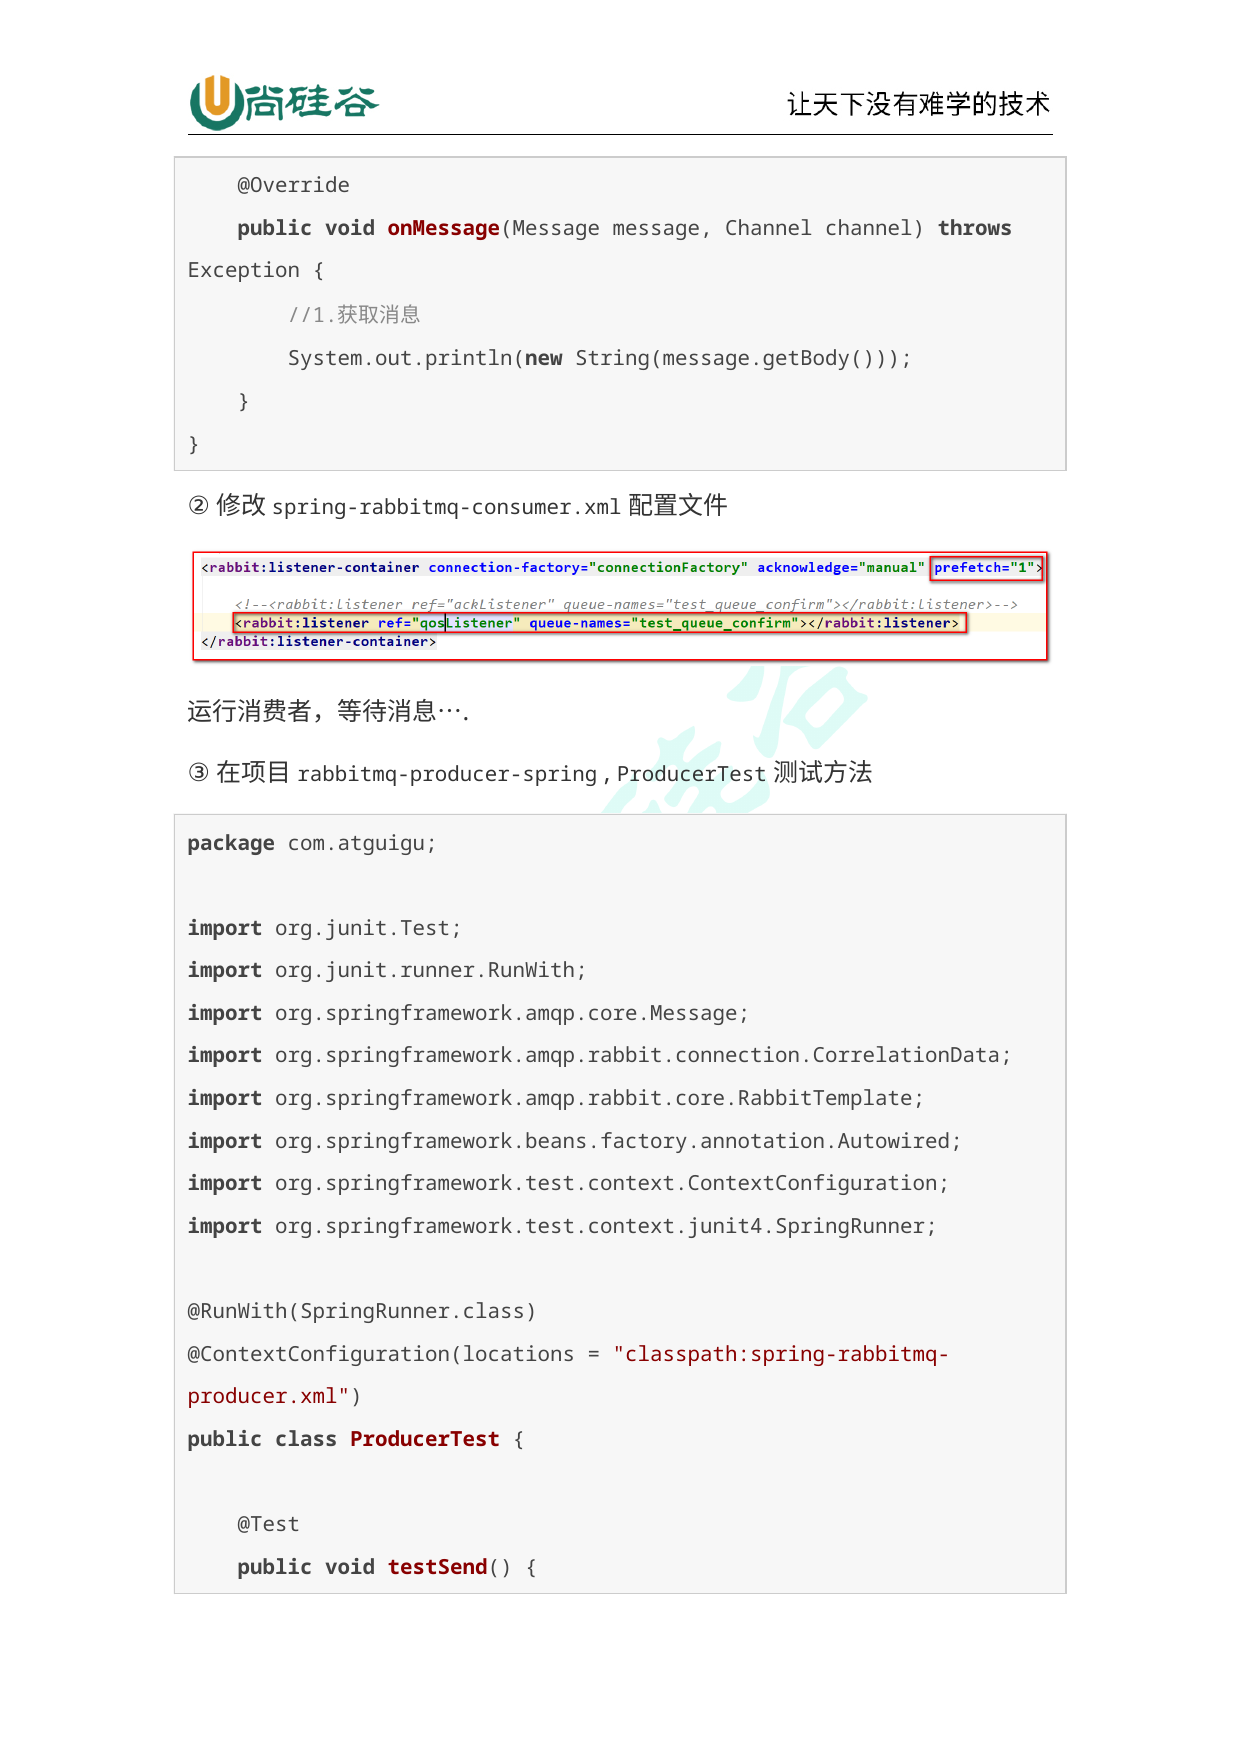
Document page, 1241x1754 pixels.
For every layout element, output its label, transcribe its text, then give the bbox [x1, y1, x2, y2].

picture [187, 73, 1053, 132]
text } [175, 414, 1065, 470]
text import org.springframework.test.context.junit4.SpringRunner; [175, 1197, 1065, 1239]
text package com.atguigu; [175, 815, 1065, 856]
text public void onMessage(Message message, Channel channel) throws Exception { [175, 199, 1065, 284]
text ② 修改spring-rabbitmq-consumer.xml 配置文件 [187, 485, 1053, 522]
text @RunWith(SpringRunner.class) [175, 1282, 1065, 1325]
text 运行消费者，等待消息…. [187, 691, 1053, 727]
text } [175, 372, 1065, 414]
text import org.junit.runner.RunWith; [175, 941, 1065, 984]
text @Override [175, 158, 1065, 199]
text @ContextConfiguration(locations = "classpath:spring-rabbitmq-producer.xml") [175, 1325, 1065, 1410]
picture [187, 546, 1053, 666]
text import org.springframework.test.context.ContextConfiguration; [175, 1154, 1065, 1197]
text public void testSend() { [175, 1538, 1065, 1593]
text @Test [175, 1495, 1065, 1538]
text public class ProducerTest { [175, 1410, 1065, 1452]
text //1.获取消息 [175, 284, 1065, 328]
text import org.springframework.amqp.rabbit.connection.CorrelationData; [175, 1027, 1065, 1069]
text import org.springframework.amqp.core.Message; [175, 984, 1065, 1026]
text System.out.println(new String(message.getBody())); [175, 329, 1065, 372]
text import org.junit.Test; [175, 899, 1065, 941]
text import org.springframework.beans.factory.annotation.Autowired; [175, 1112, 1065, 1154]
text import org.springframework.amqp.rabbit.core.RabbitTemplate; [175, 1069, 1065, 1112]
text ③ 在项目 rabbitmq-producer-spring , ProducerTest 测试方法 [187, 752, 1053, 788]
